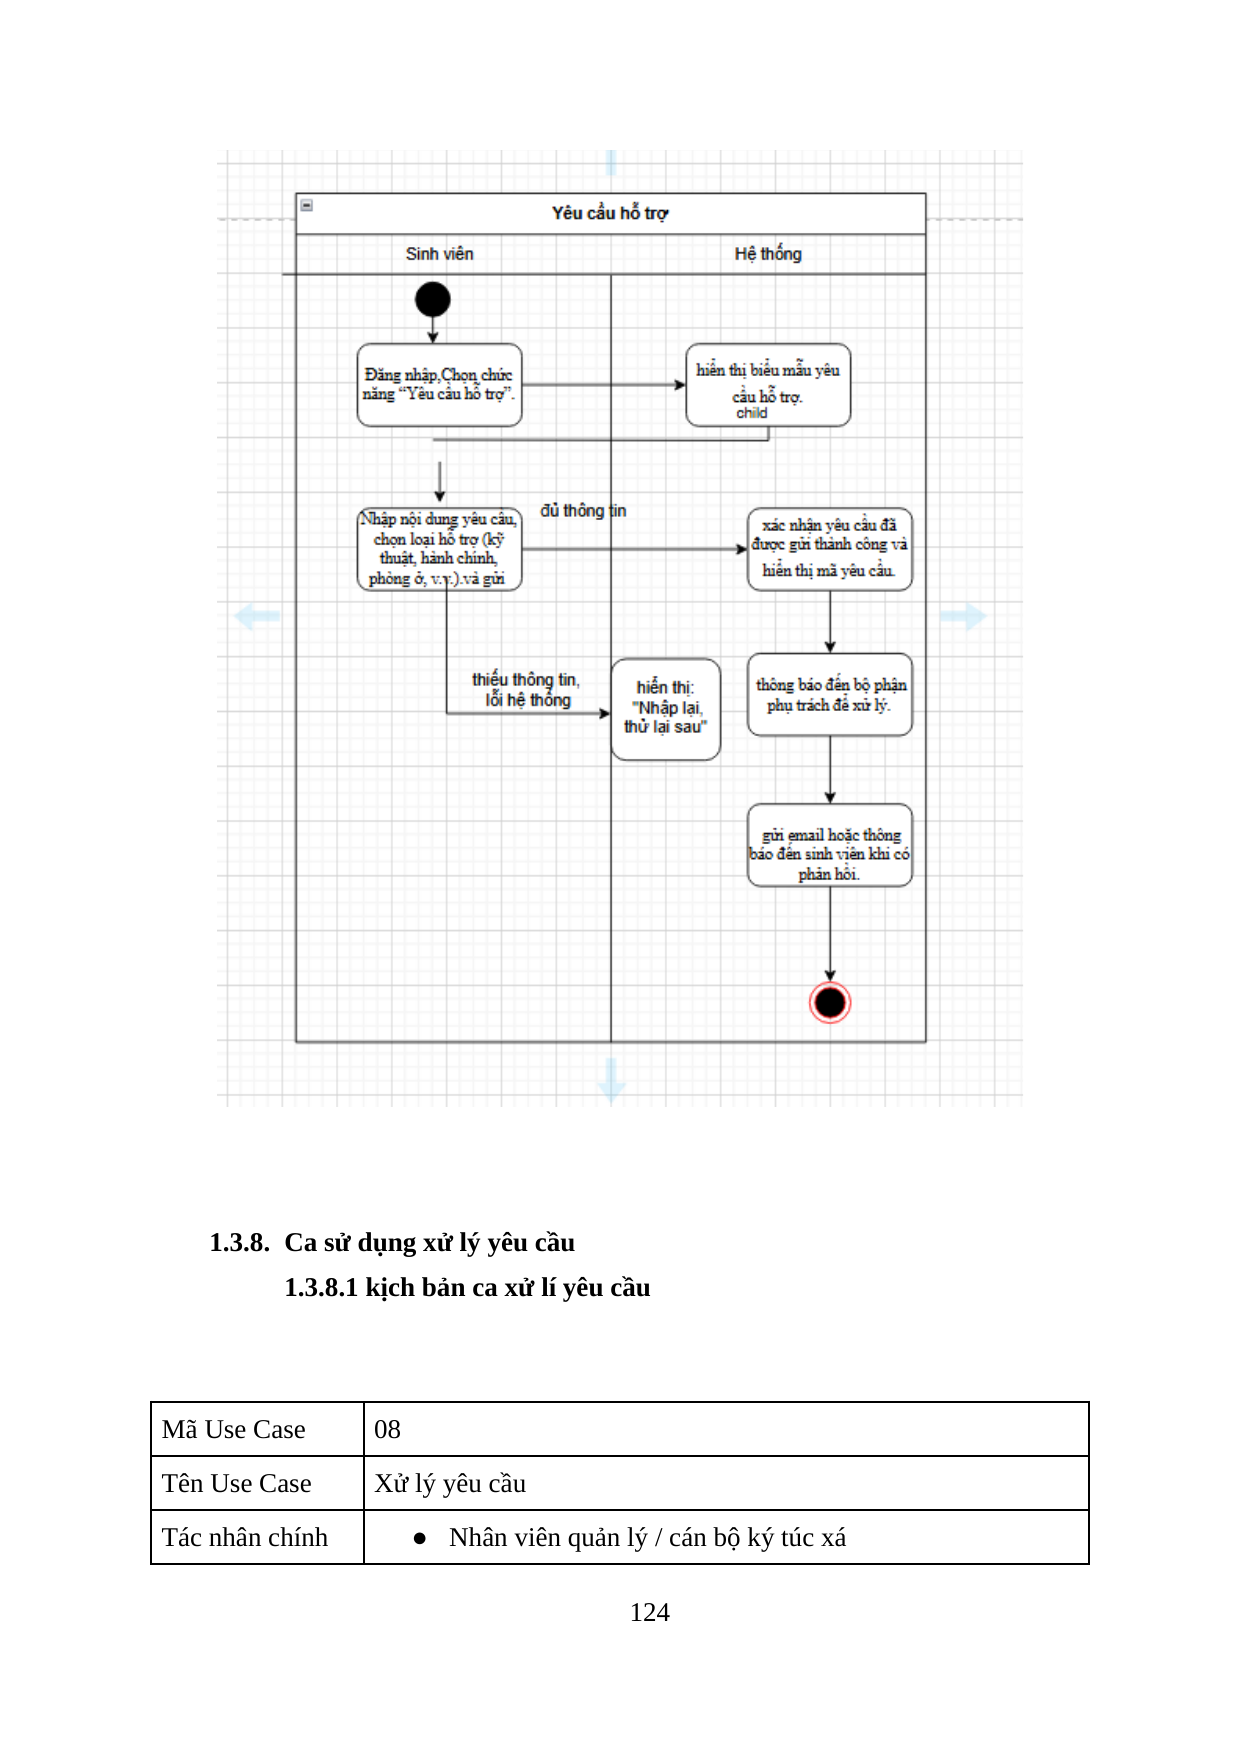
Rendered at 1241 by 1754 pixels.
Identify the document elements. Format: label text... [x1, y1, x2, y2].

list Ca sử dụng xử lý yêu cầu [209, 1226, 1090, 1257]
text 1.3.8.1 kịch bản ca xử lí yêu cầu [284, 1271, 1090, 1302]
picture [217, 150, 1024, 1107]
